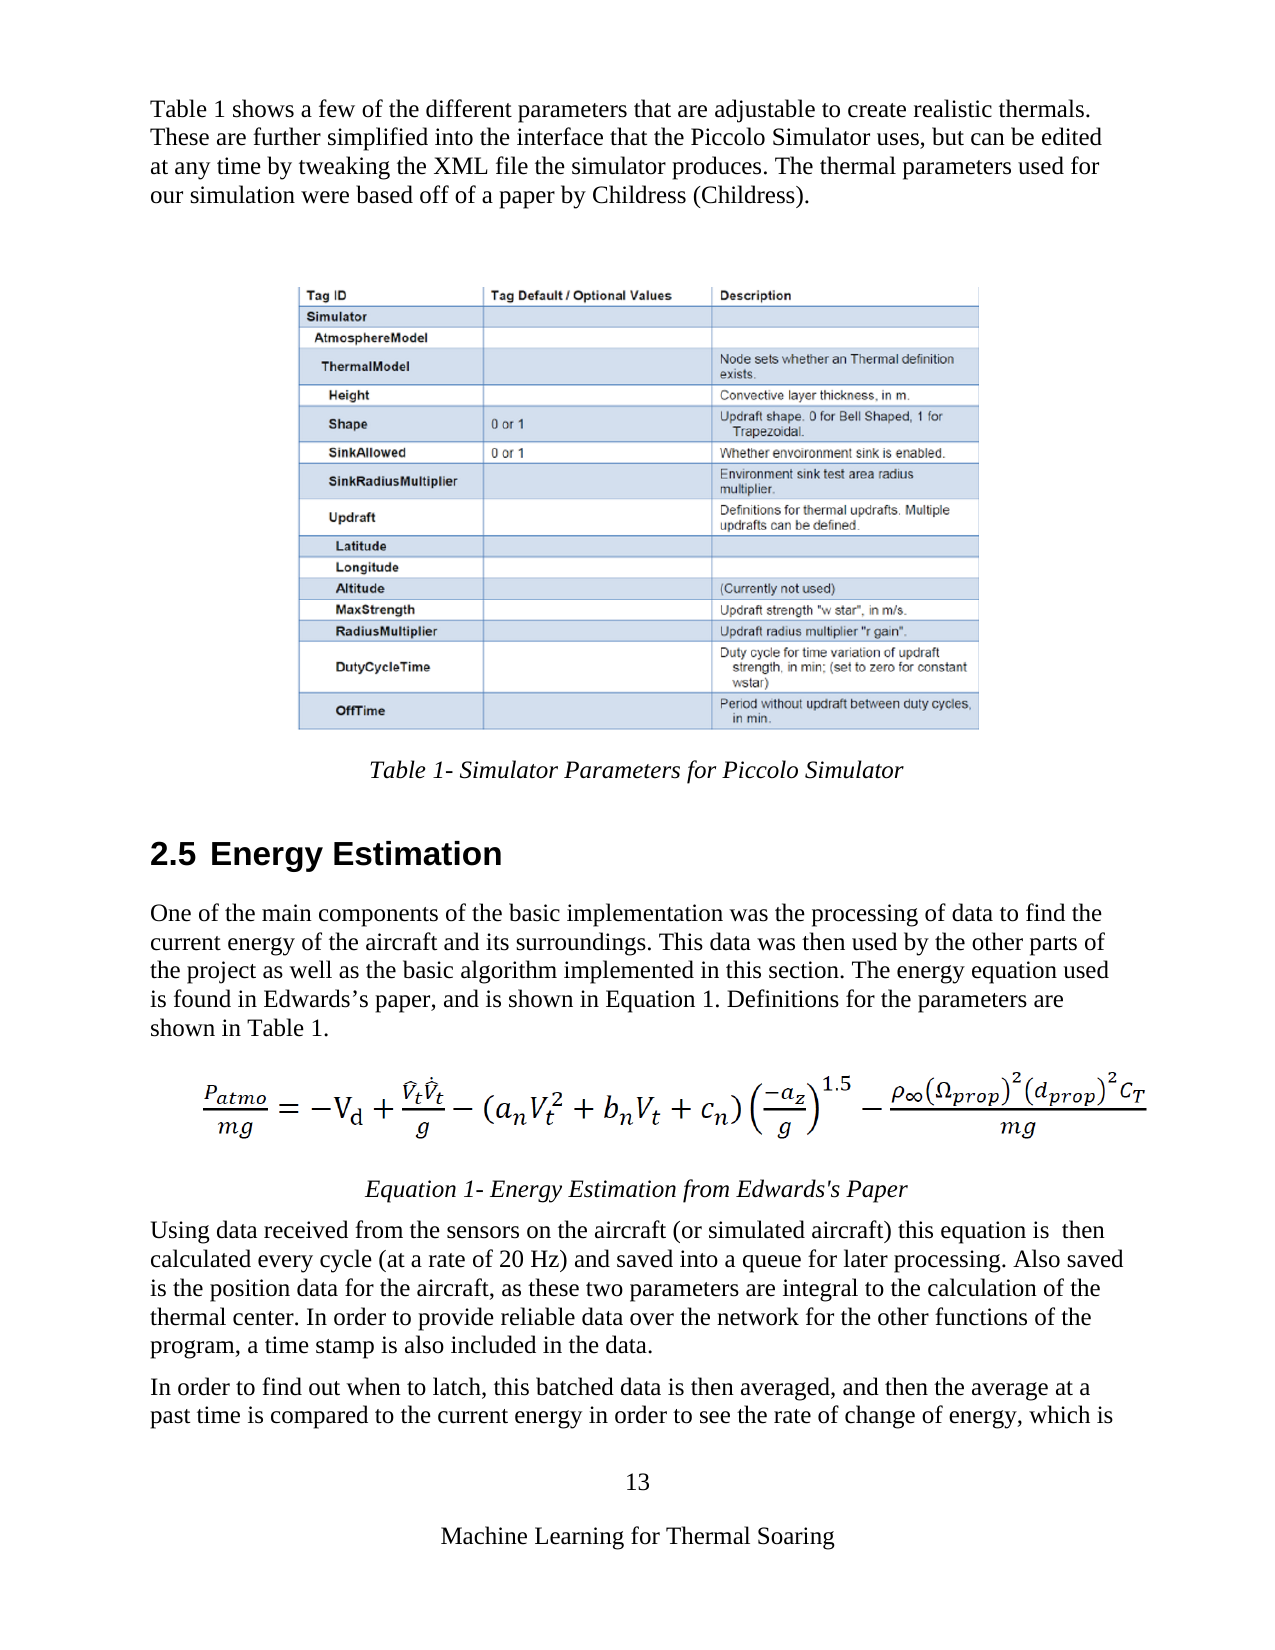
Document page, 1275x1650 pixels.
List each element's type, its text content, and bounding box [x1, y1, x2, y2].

picture [195, 1066, 1170, 1150]
subtitle Energy Estimation [150, 834, 1125, 873]
text Table 1- Simulator Parameters for Piccolo Simulator [150, 756, 1125, 784]
text Table 1 shows a few of the different parameters that are adjustable to create realistic thermals. These are further simplified into the interface that the Piccolo Simulator uses, but can be edited at any time by tweaking the XML file the simulator produces. The thermal parameters used for our simulation were based off of a paper by Childress (Childress). [150, 94, 1125, 209]
text One of the main components of the basic implementation was the processing of data to find the current energy of the aircraft and its surroundings. This data was then used by the other parts of the project as well as the basic algorithm implemented in this section. The energy equation used is found in Edwards’s paper, and is shown in Equation 1. Definitions for the parameters are shown in Table 1. [150, 898, 1125, 1042]
picture [296, 287, 979, 731]
text Equation 1- Energy Estimation from Edwards's Paper [150, 1174, 1125, 1203]
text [150, 1372, 1125, 1429]
text Using data received from the sensors on the aircraft (or simulated aircraft) this equation is then calculated every cycle (at a rate of 20 Hz) and saved into a queue for later processing. Also saved is the position data for the aircraft, as these two parameters are integral to the calculation of the thermal center. In order to provide reliable data over the network for the other functions of the program, a time stamp is also included in the data. [150, 1216, 1125, 1359]
